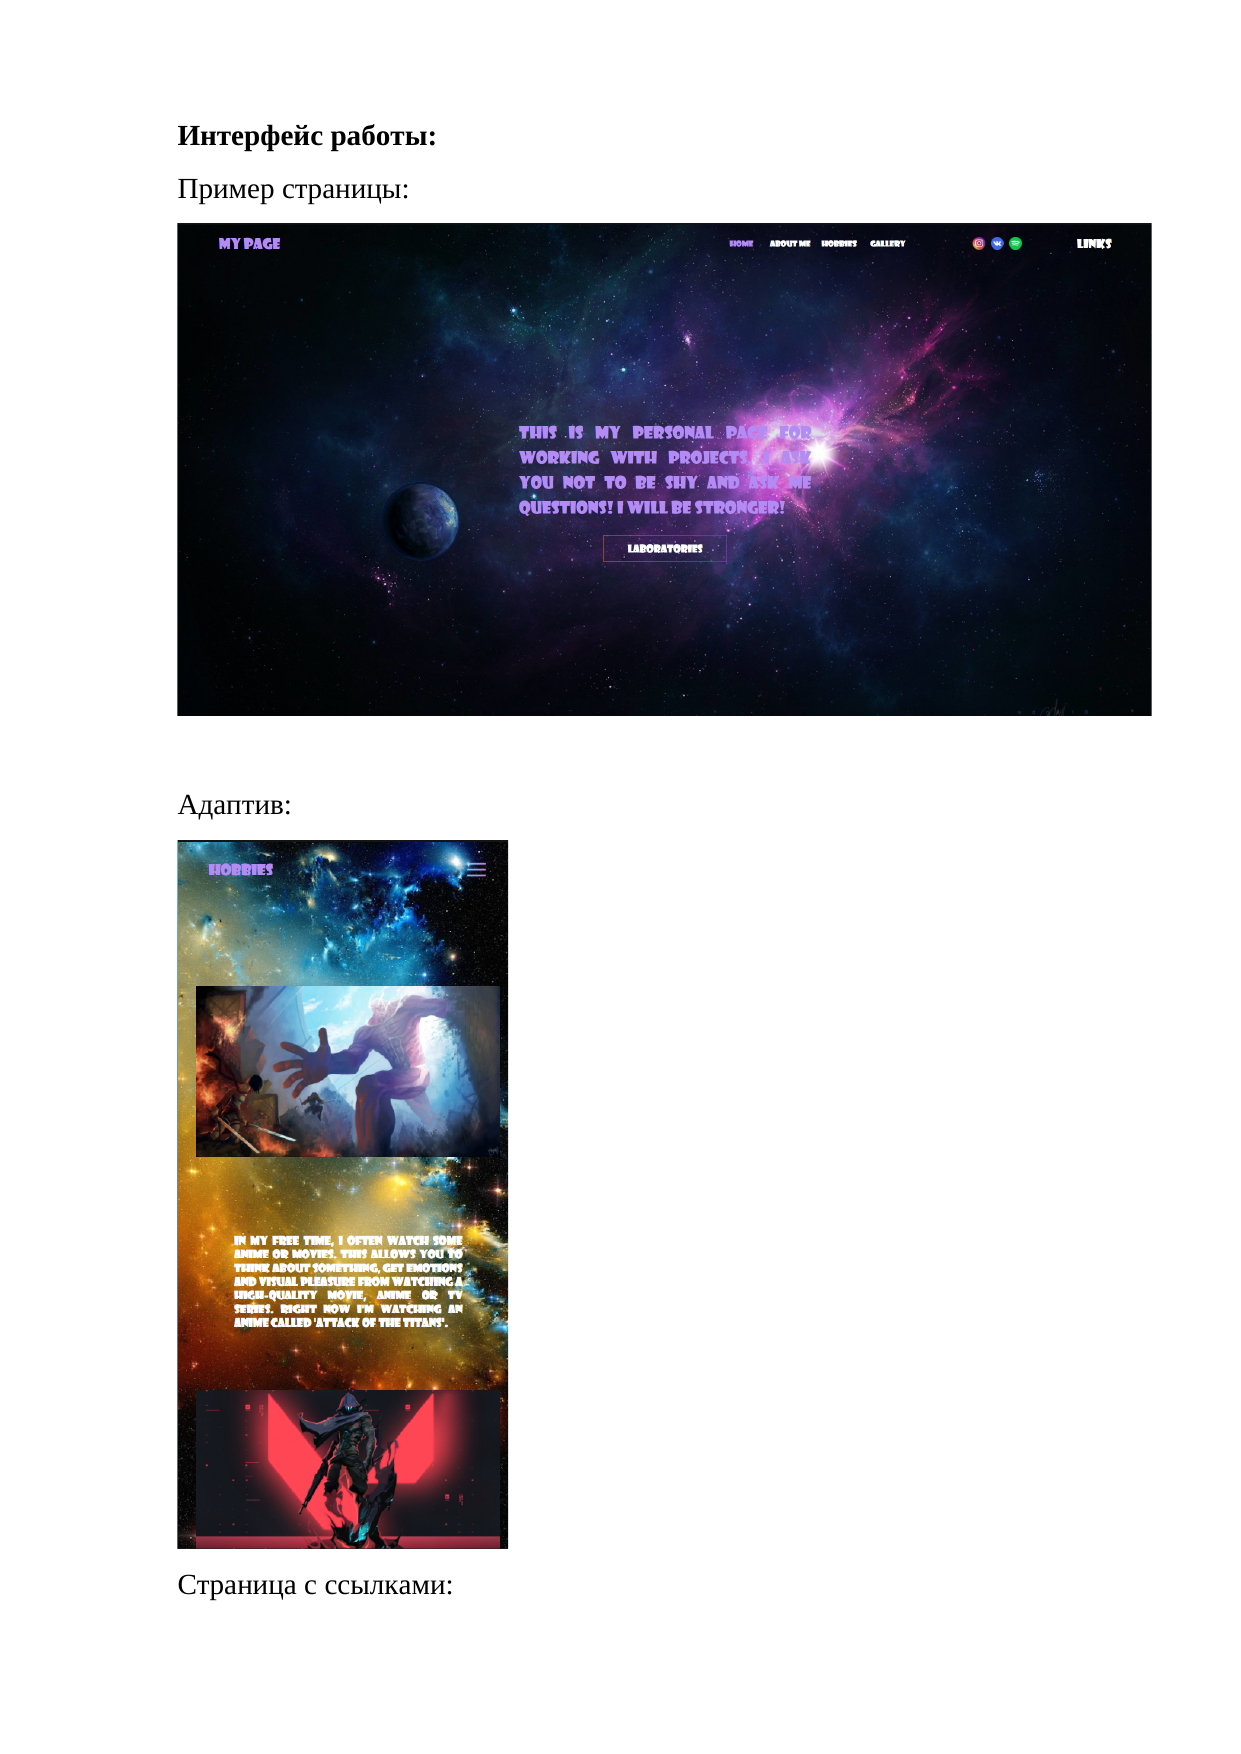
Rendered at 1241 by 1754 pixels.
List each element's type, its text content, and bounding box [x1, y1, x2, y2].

picture [177, 223, 1152, 716]
picture [177, 840, 509, 1549]
text Интерфейс работы: [177, 118, 1152, 152]
text Страница с ссылками: [177, 1567, 1152, 1601]
text Пример страницы: [177, 171, 1152, 204]
text Адаптив: [177, 787, 1152, 821]
